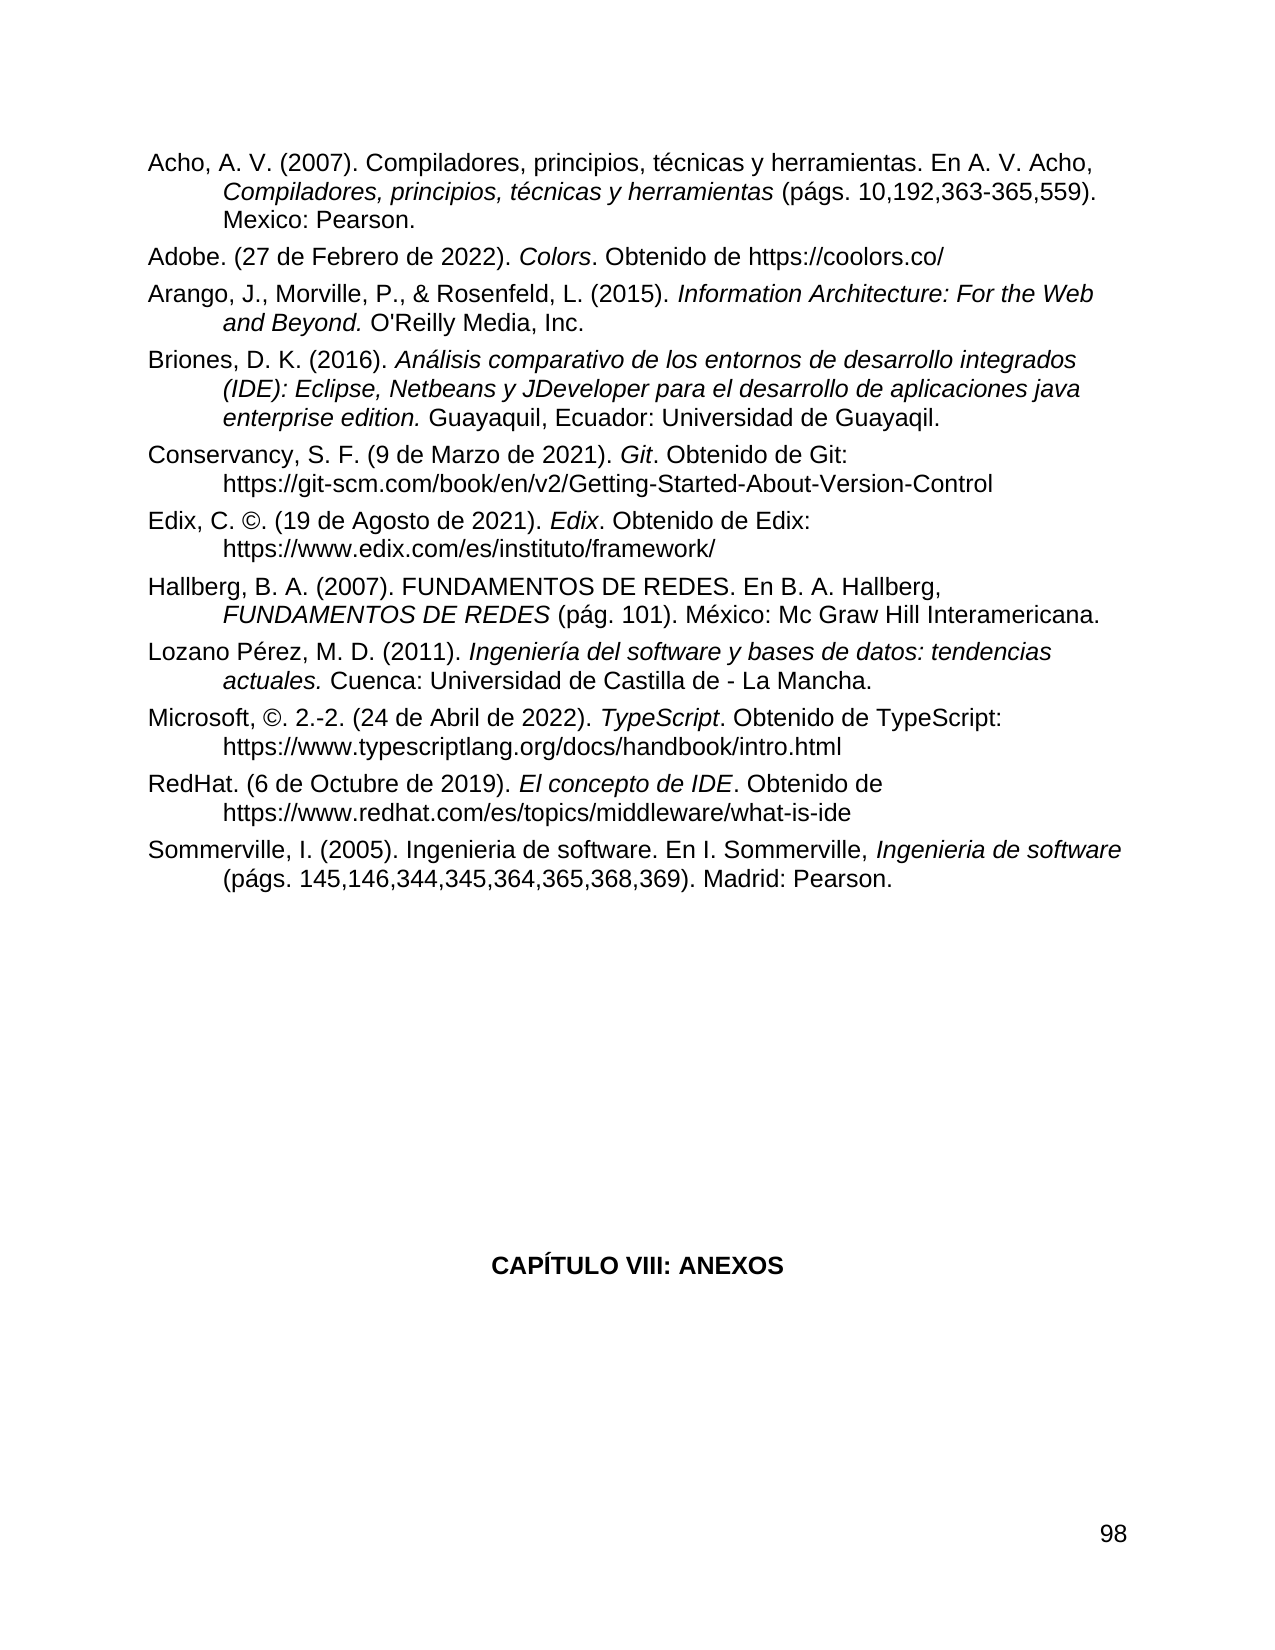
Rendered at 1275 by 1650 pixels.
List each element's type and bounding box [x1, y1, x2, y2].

text [148, 1251, 1127, 1280]
